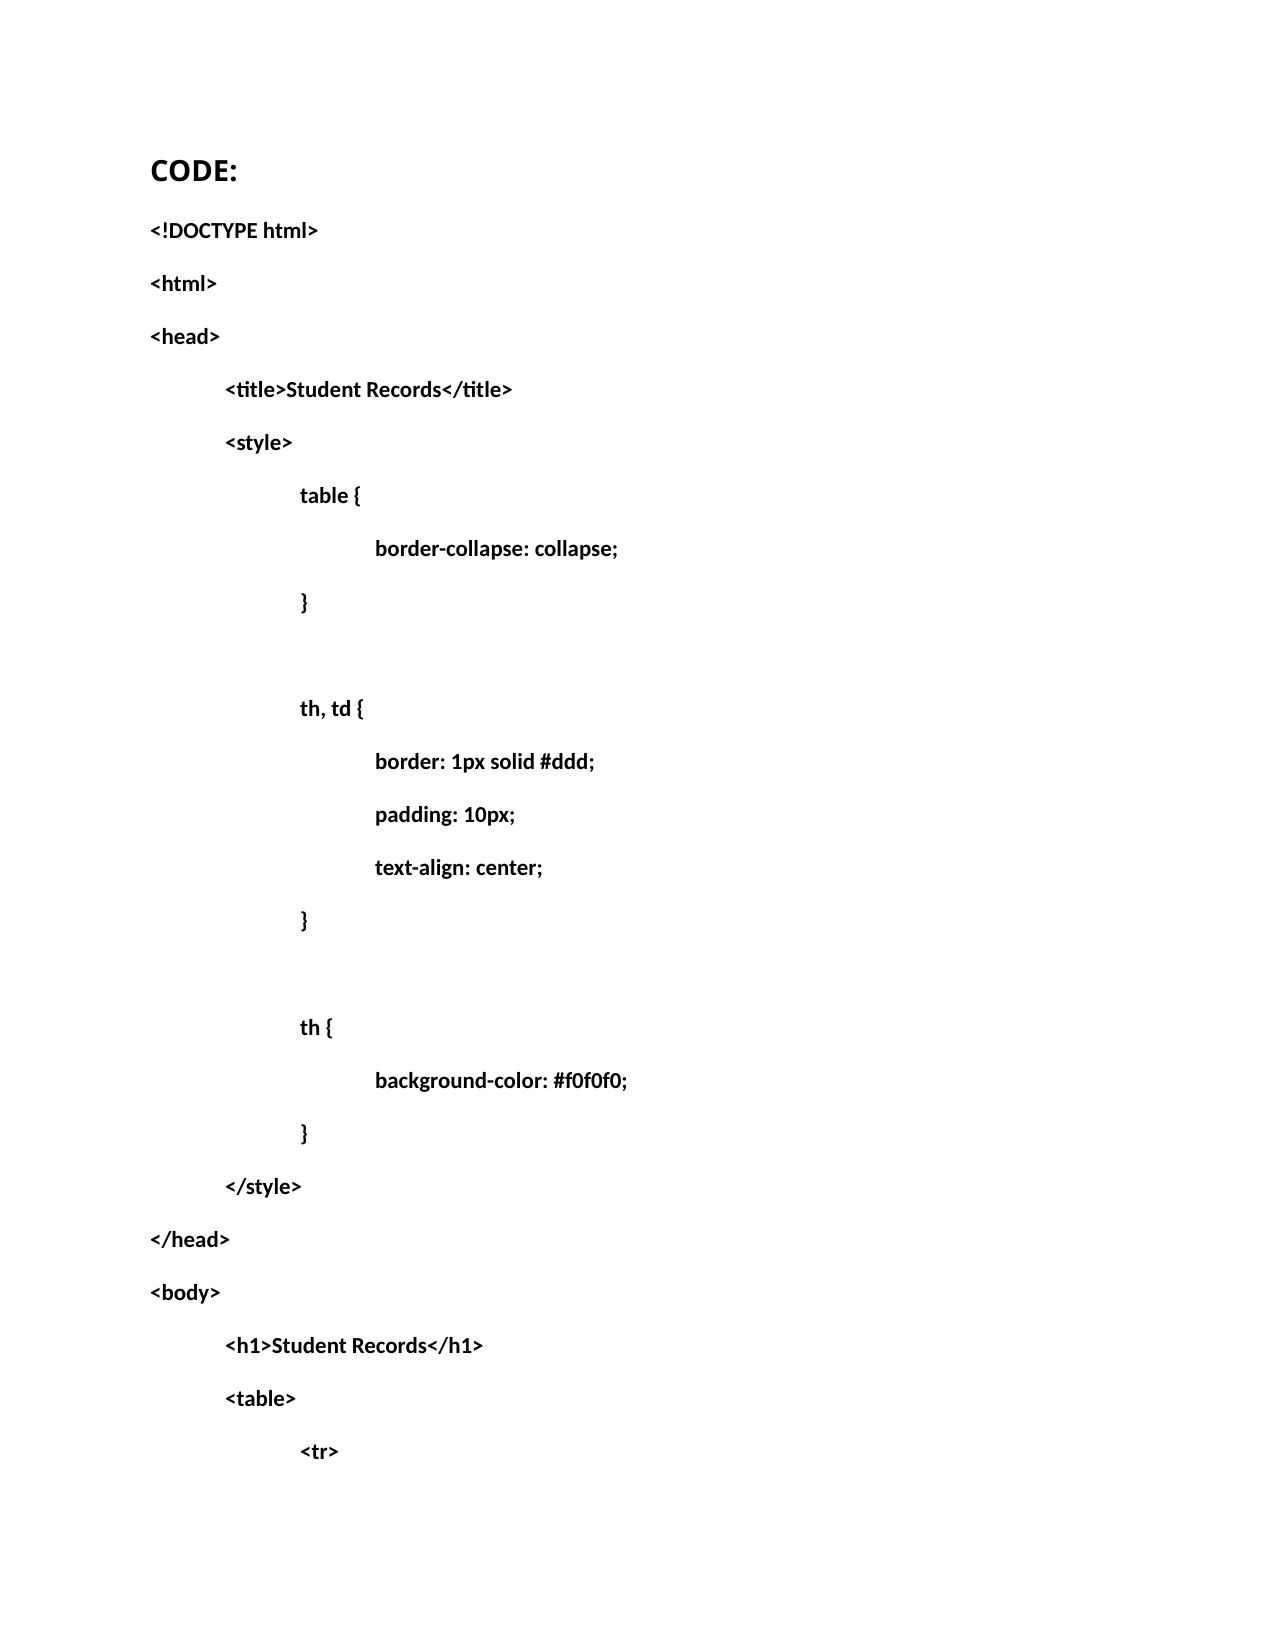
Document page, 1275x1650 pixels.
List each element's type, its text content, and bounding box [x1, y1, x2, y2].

text th, td { [150, 694, 1125, 722]
text <!DOCTYPE html> [150, 216, 1125, 244]
text <h1>Student Records</h1> [150, 1331, 1125, 1359]
text <tr> [150, 1437, 1125, 1465]
text <title>Student Records</title> [150, 376, 1125, 403]
text </style> [150, 1172, 1125, 1200]
text <table> [150, 1384, 1125, 1412]
text <style> [150, 428, 1125, 457]
text CODE: [150, 150, 1125, 190]
text border-collapse: collapse; [150, 534, 1125, 563]
text th { [150, 1013, 1125, 1041]
text text-align: center; [150, 853, 1125, 881]
text background-color: #f0f0f0; [150, 1066, 1125, 1094]
text <html> [150, 269, 1125, 297]
text border: 1px solid #ddd; [150, 747, 1125, 775]
text } [150, 588, 1125, 616]
text table { [150, 482, 1125, 509]
text } [150, 1119, 1125, 1147]
text padding: 10px; [150, 800, 1125, 828]
text <body> [150, 1278, 1125, 1306]
text </head> [150, 1225, 1125, 1253]
text <head> [150, 322, 1125, 351]
text } [150, 906, 1125, 934]
